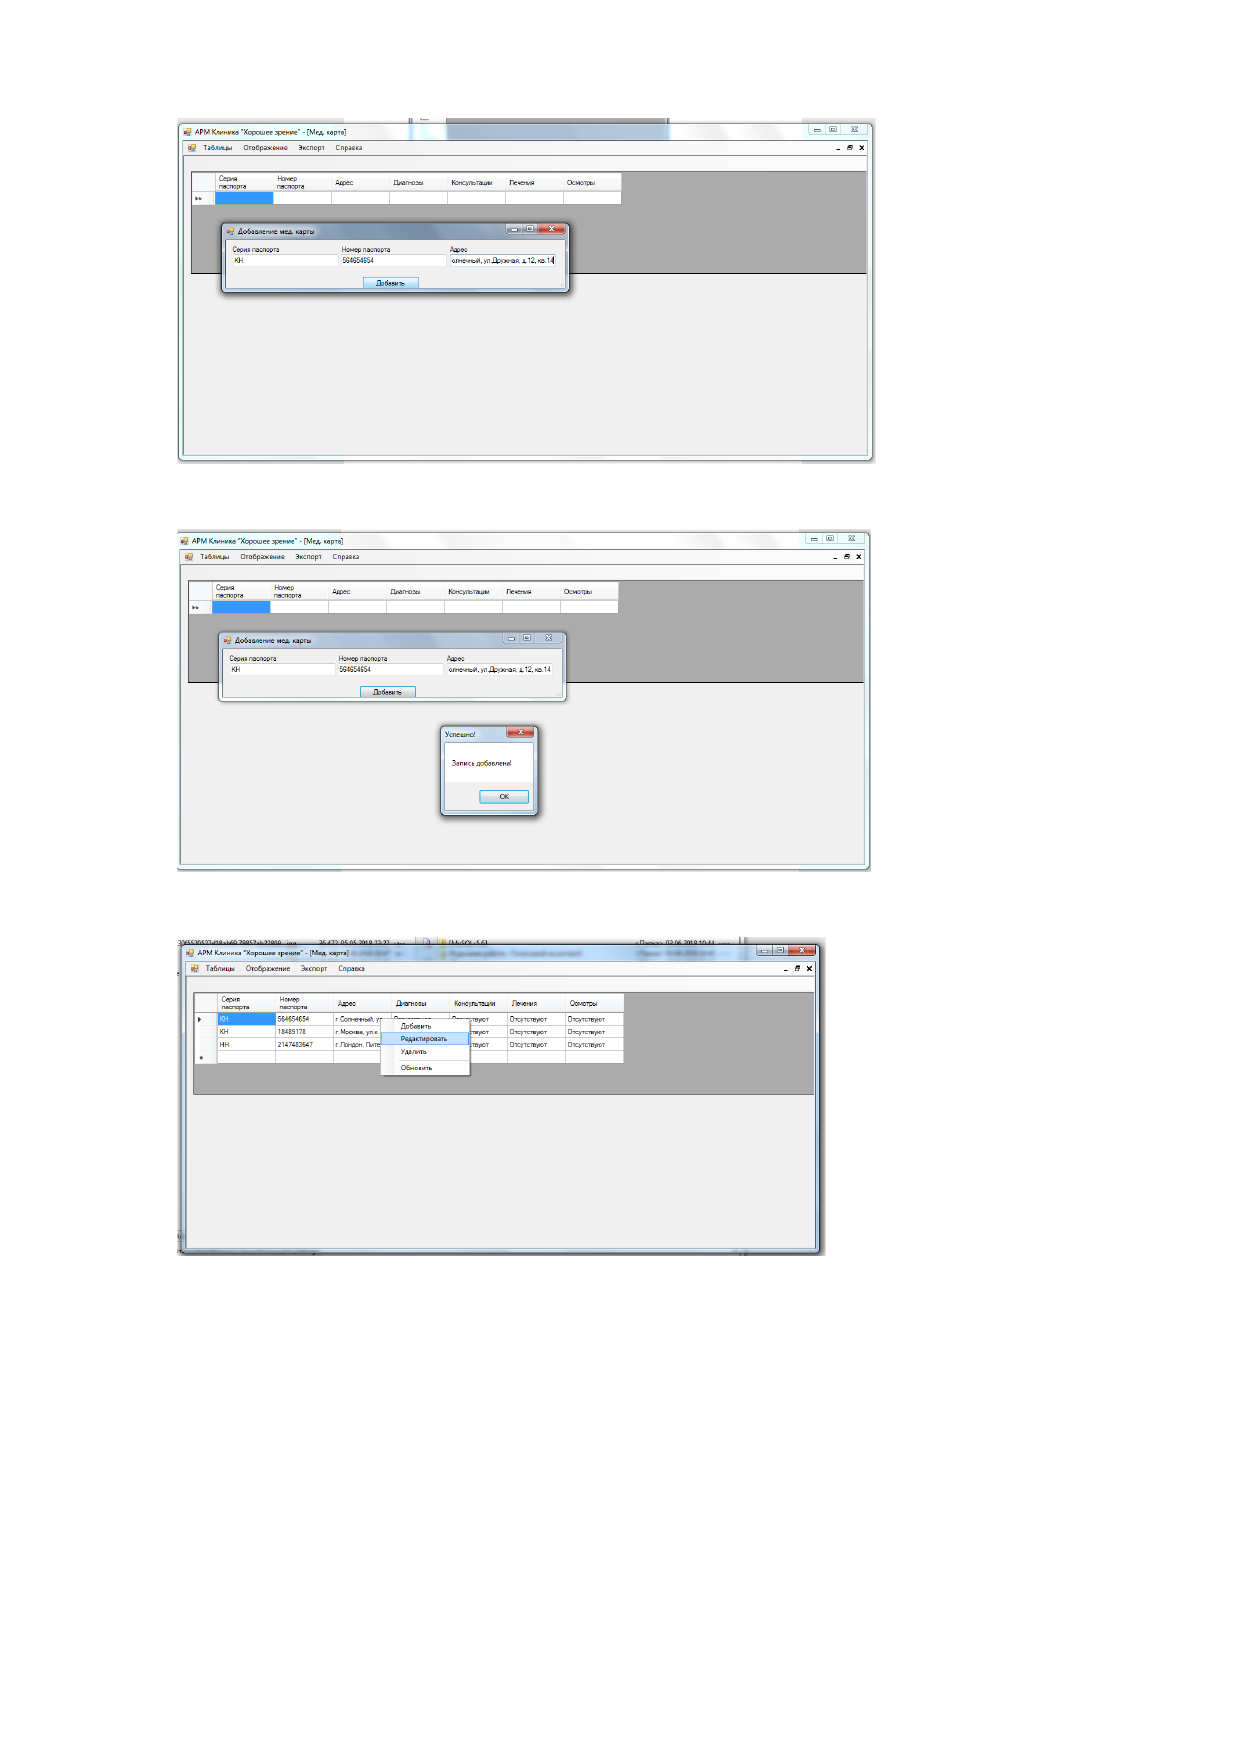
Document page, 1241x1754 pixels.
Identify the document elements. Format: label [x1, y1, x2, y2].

picture [177, 118, 876, 464]
picture [177, 529, 871, 872]
picture [177, 937, 826, 1256]
